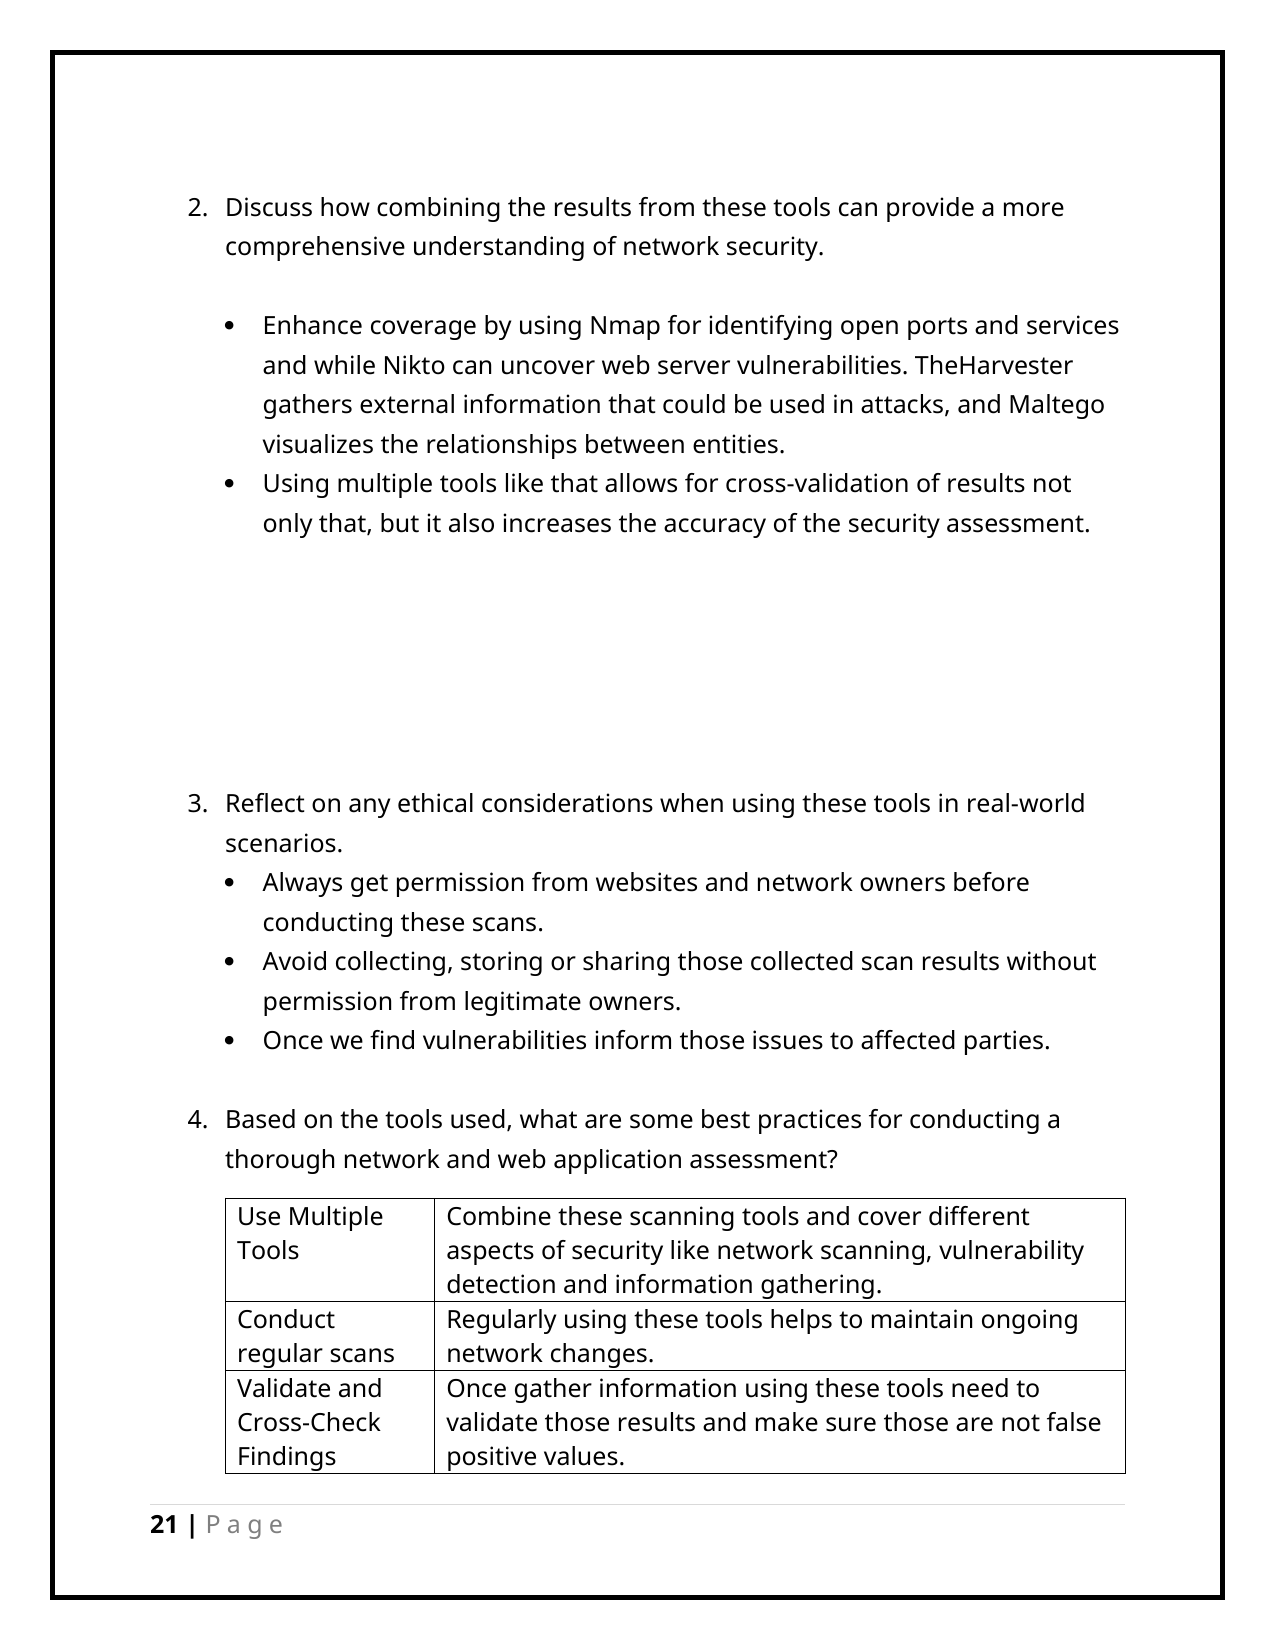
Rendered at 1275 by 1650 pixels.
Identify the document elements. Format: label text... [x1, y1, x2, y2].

list Avoid collecting, storing or sharing those collected scan results without permission from legitimate owners. [225, 944, 1125, 1017]
list Once we find vulnerabilities inform those issues to affected parties. [225, 1023, 1125, 1057]
table_cell Validate and Cross-Check Findings [226, 1371, 434, 1473]
table_cell Regularly using these tools helps to maintain ongoing network changes. [435, 1302, 1125, 1370]
list Reflect on any ethical considerations when using these tools in real-world scenarios. [187, 786, 1125, 859]
table_cell Once gather information using these tools need to validate those results and make sure those are not false positive values. [435, 1371, 1125, 1473]
list Always get permission from websites and network owners before conducting these scans. [225, 865, 1125, 938]
list Based on the tools used, what are some best practices for conducting a thorough network and web application assessment? [187, 1102, 1125, 1175]
table_header Combine these scanning tools and cover different aspects of security like network scanning, vulnerability detection and information gathering. [435, 1199, 1125, 1301]
list Enhance coverage by using Nmap for identifying open ports and services and while Nikto can uncover web server vulnerabilities. TheHarvester gathers external information that could be used in attacks, and Maltego visualizes the relationships between entities. [225, 308, 1125, 460]
list Discuss how combining the results from these tools can provide a more comprehensive understanding of network security. [187, 189, 1125, 263]
table_header Use Multiple Tools [226, 1199, 434, 1301]
list Using multiple tools like that allows for cross-validation of results not only that, but it also increases the accuracy of the security assessment. [225, 466, 1125, 539]
table_cell Conduct regular scans [226, 1302, 434, 1370]
